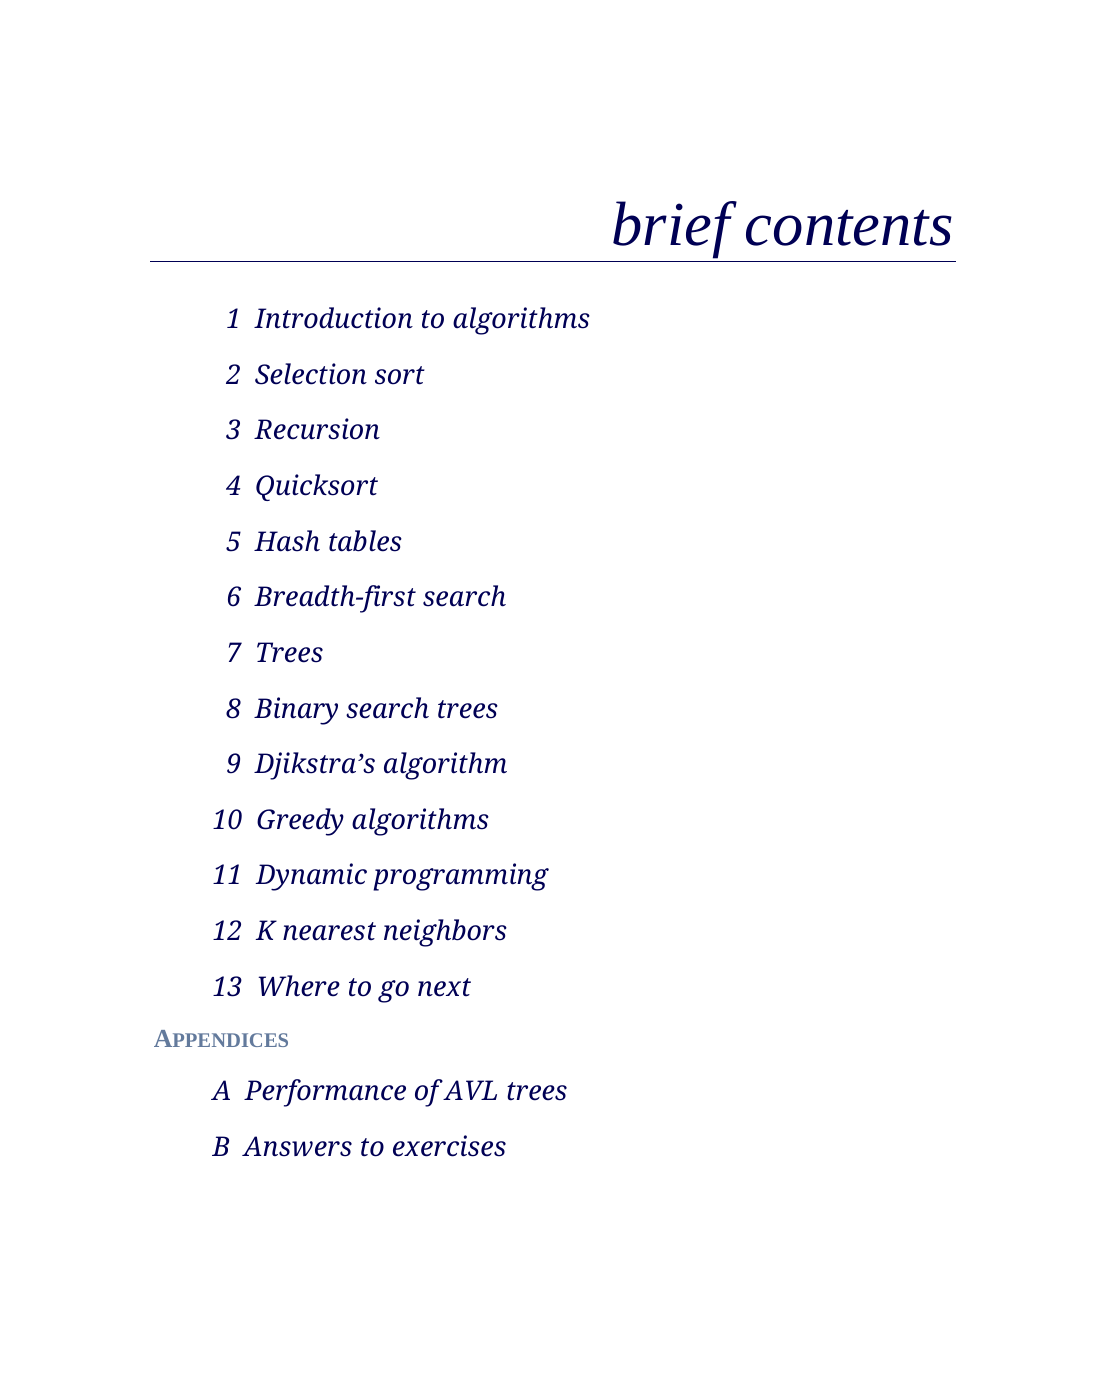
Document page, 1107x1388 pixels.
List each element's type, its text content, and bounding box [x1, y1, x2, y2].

text 13 Where to go next [212, 967, 1021, 1004]
text 3 Recursion [226, 411, 1021, 448]
text 1 Introduction to algorithms [226, 300, 1021, 337]
text A Performance of AVL trees [212, 1071, 1021, 1108]
text 10 Greedy algorithms [212, 800, 1021, 837]
text 9 Djikstra’s algorithm [226, 745, 1021, 782]
text 2 Selection sort [226, 355, 1021, 392]
text 5 Hash tables [226, 522, 1021, 559]
text 4 Quicksort [226, 466, 1021, 503]
text 12 K nearest neighbors [212, 911, 1021, 948]
text B Answers to exercises [212, 1127, 1021, 1164]
text APPENDICES [153, 1023, 1021, 1053]
text 7 Trees [226, 633, 1021, 670]
text 11 Dynamic programming [212, 856, 1021, 893]
text 6 Breadth-first search [226, 578, 1021, 614]
text brief contents [611, 187, 1021, 259]
text 8 Binary search trees [226, 689, 1021, 726]
